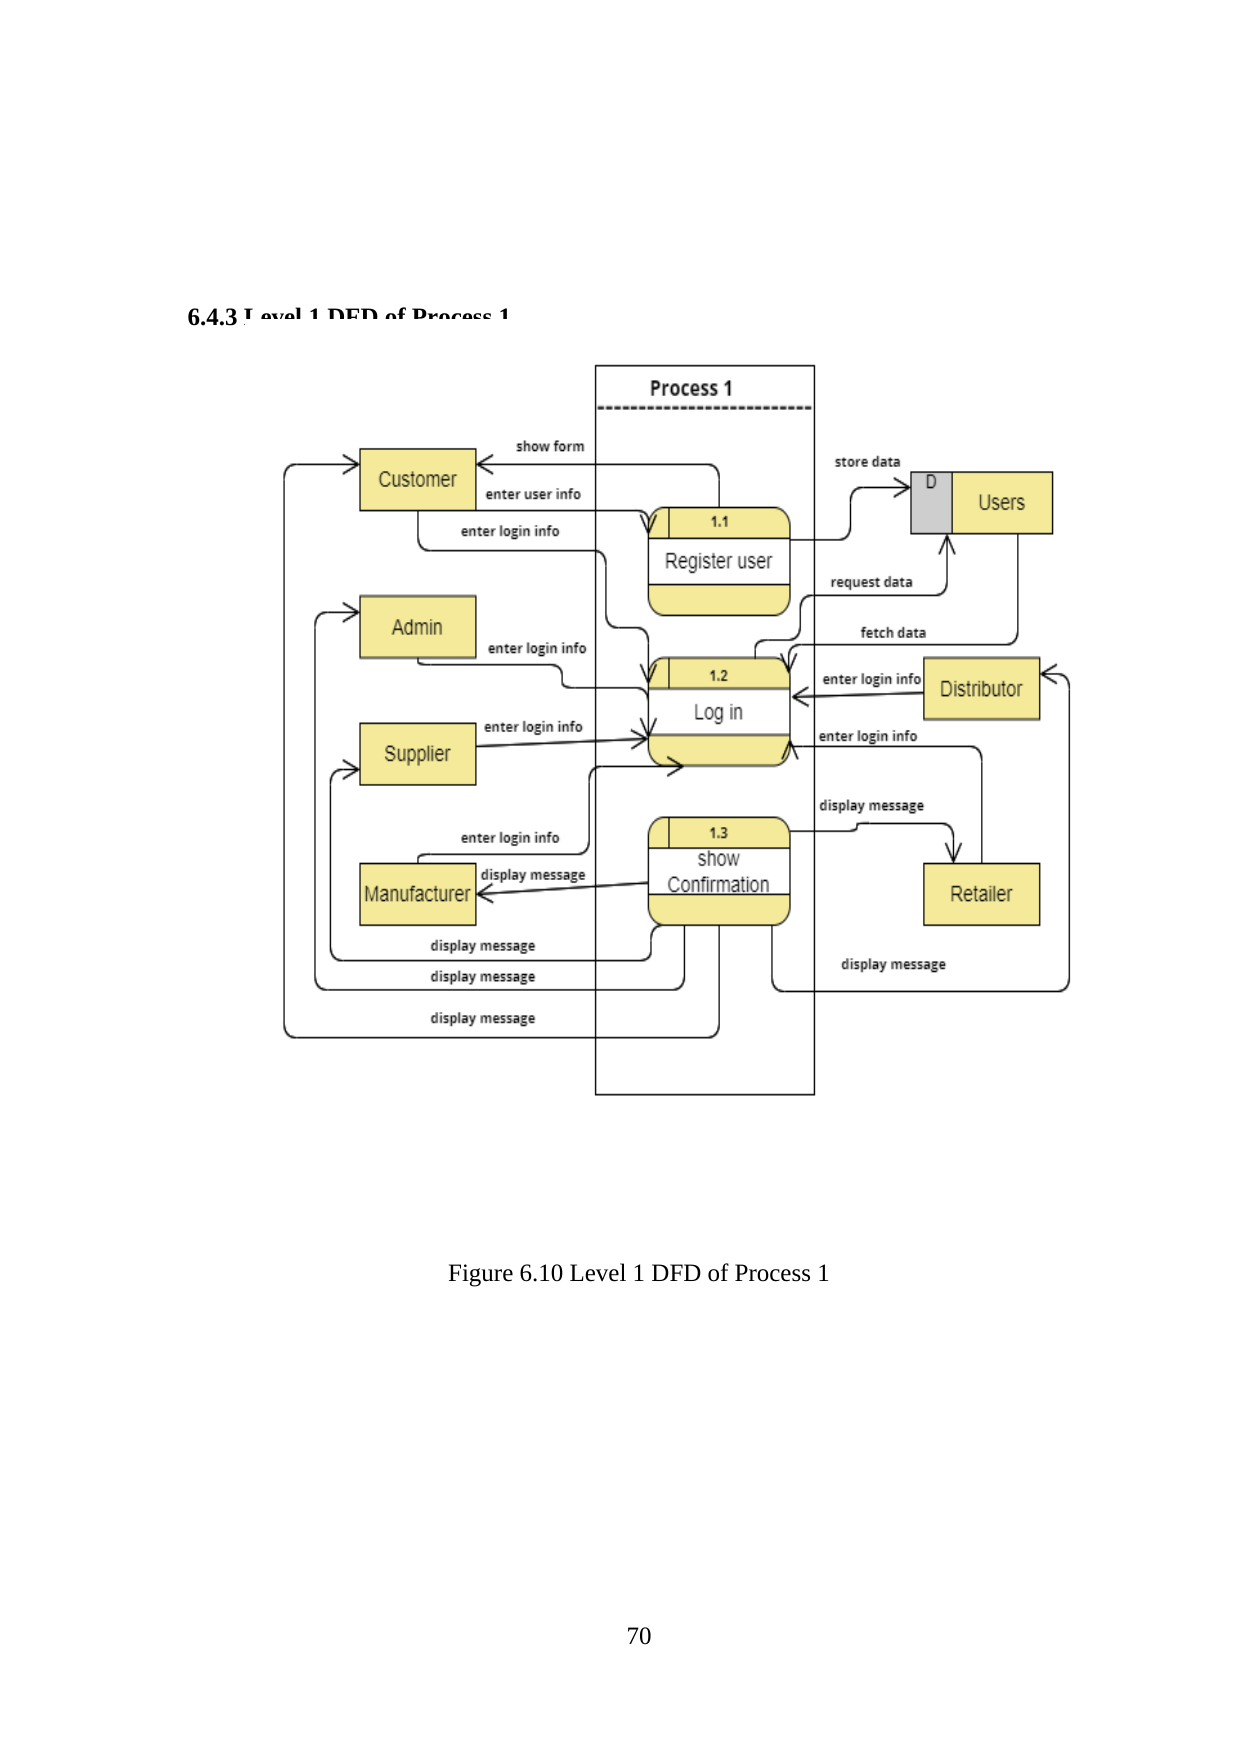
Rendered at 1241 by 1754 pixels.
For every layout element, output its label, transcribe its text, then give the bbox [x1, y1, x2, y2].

text Figure 6.10 Level 1 DFD of Process 1 [187, 1258, 1090, 1287]
subtitle 6.4.3 Level 1 DFD of Process 1 [187, 302, 1090, 331]
picture [244, 319, 1124, 1144]
